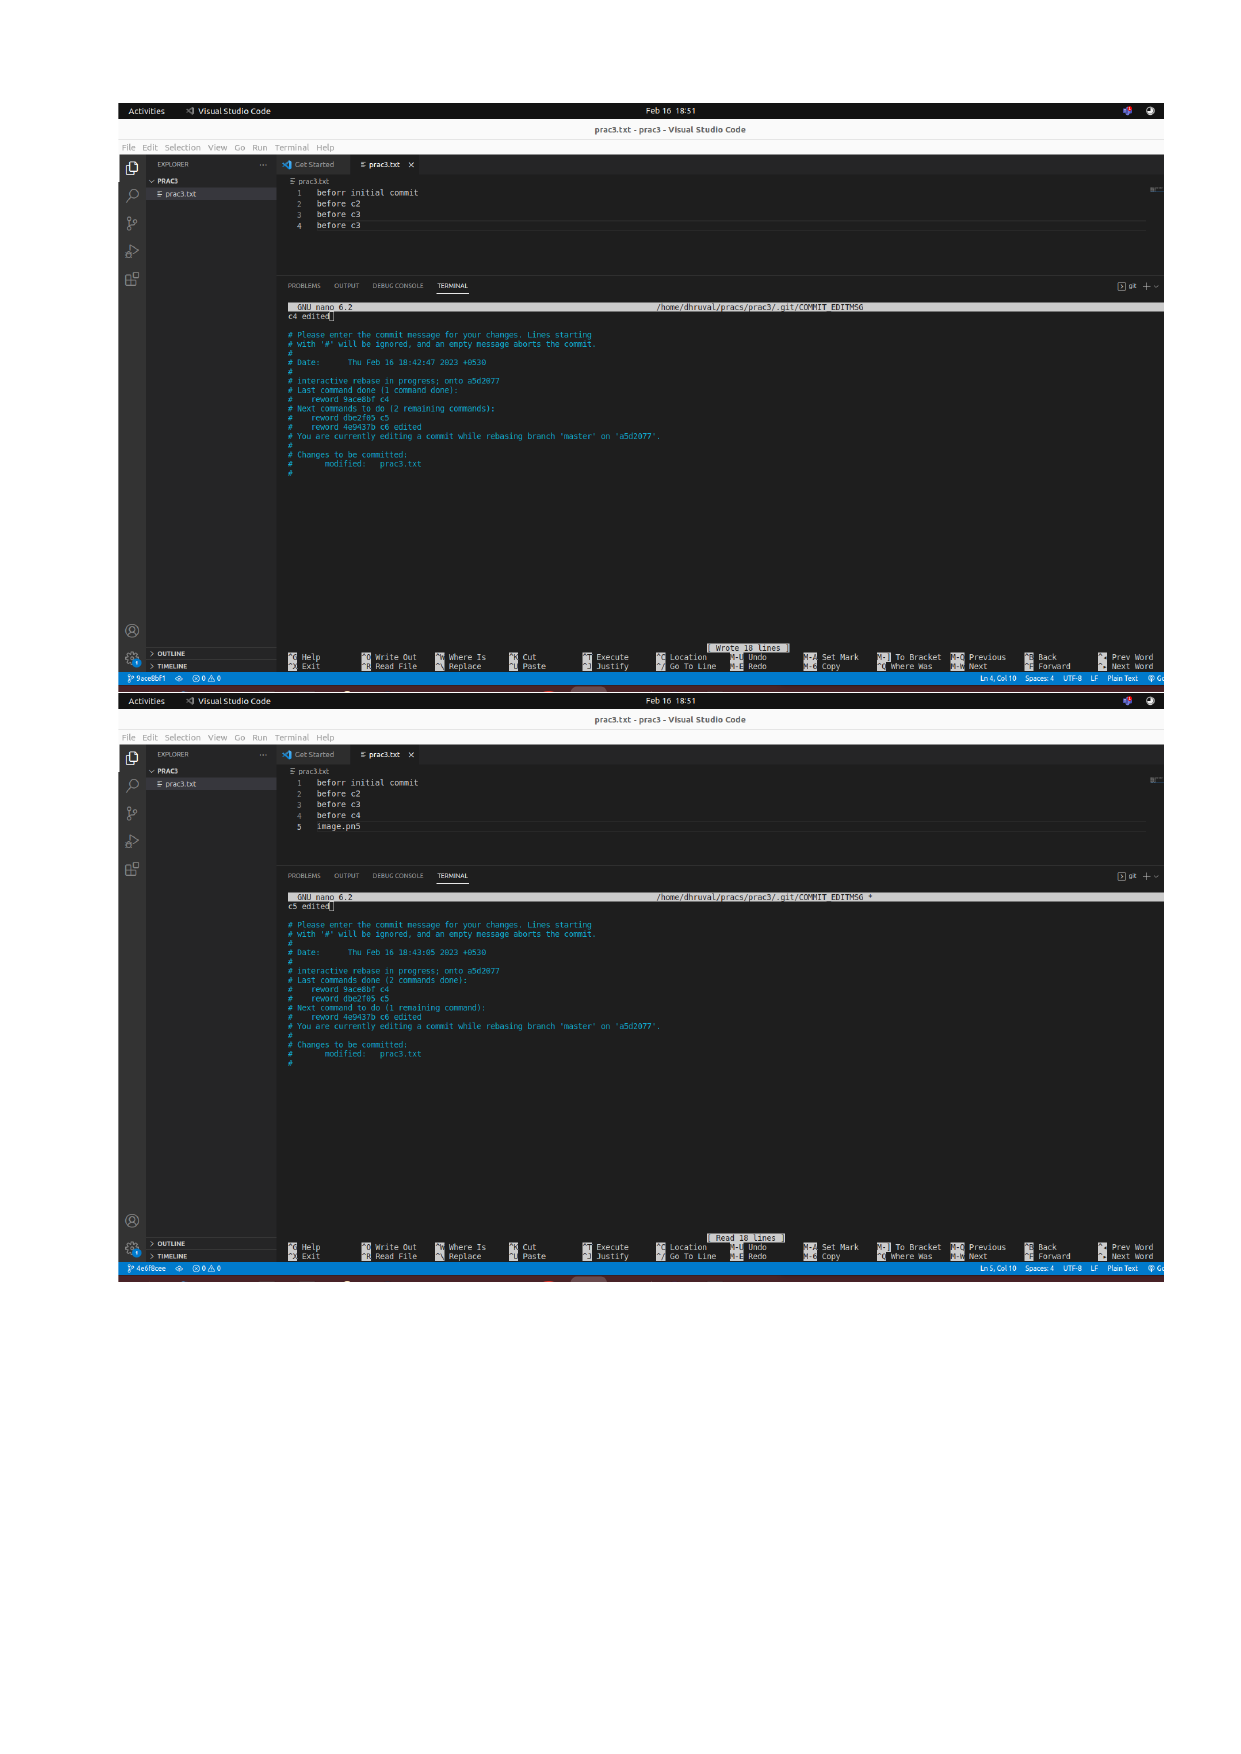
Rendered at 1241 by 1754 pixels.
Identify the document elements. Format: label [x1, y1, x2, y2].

picture [118, 103, 1164, 692]
picture [118, 693, 1164, 1282]
